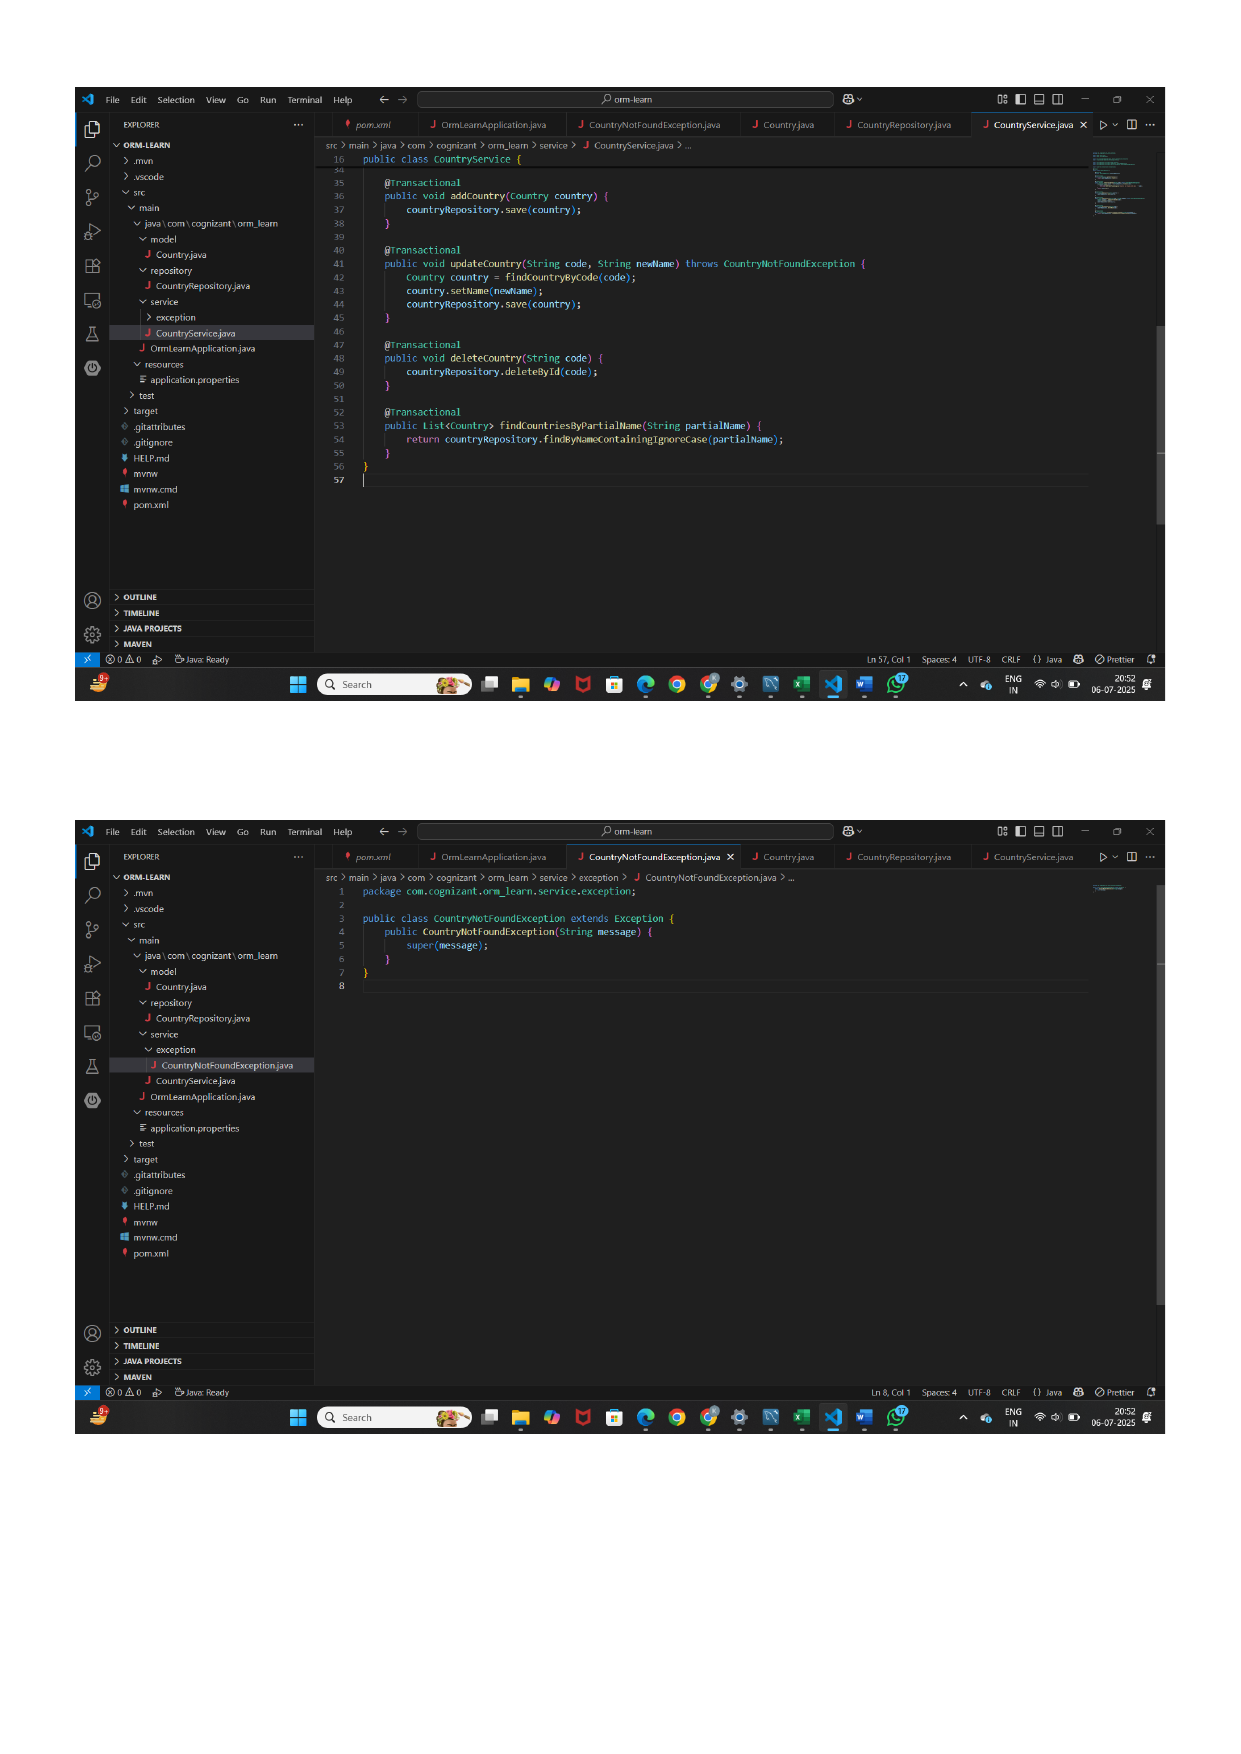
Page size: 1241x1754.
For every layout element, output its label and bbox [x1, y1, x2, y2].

picture [75, 87, 1166, 701]
picture [75, 820, 1166, 1434]
